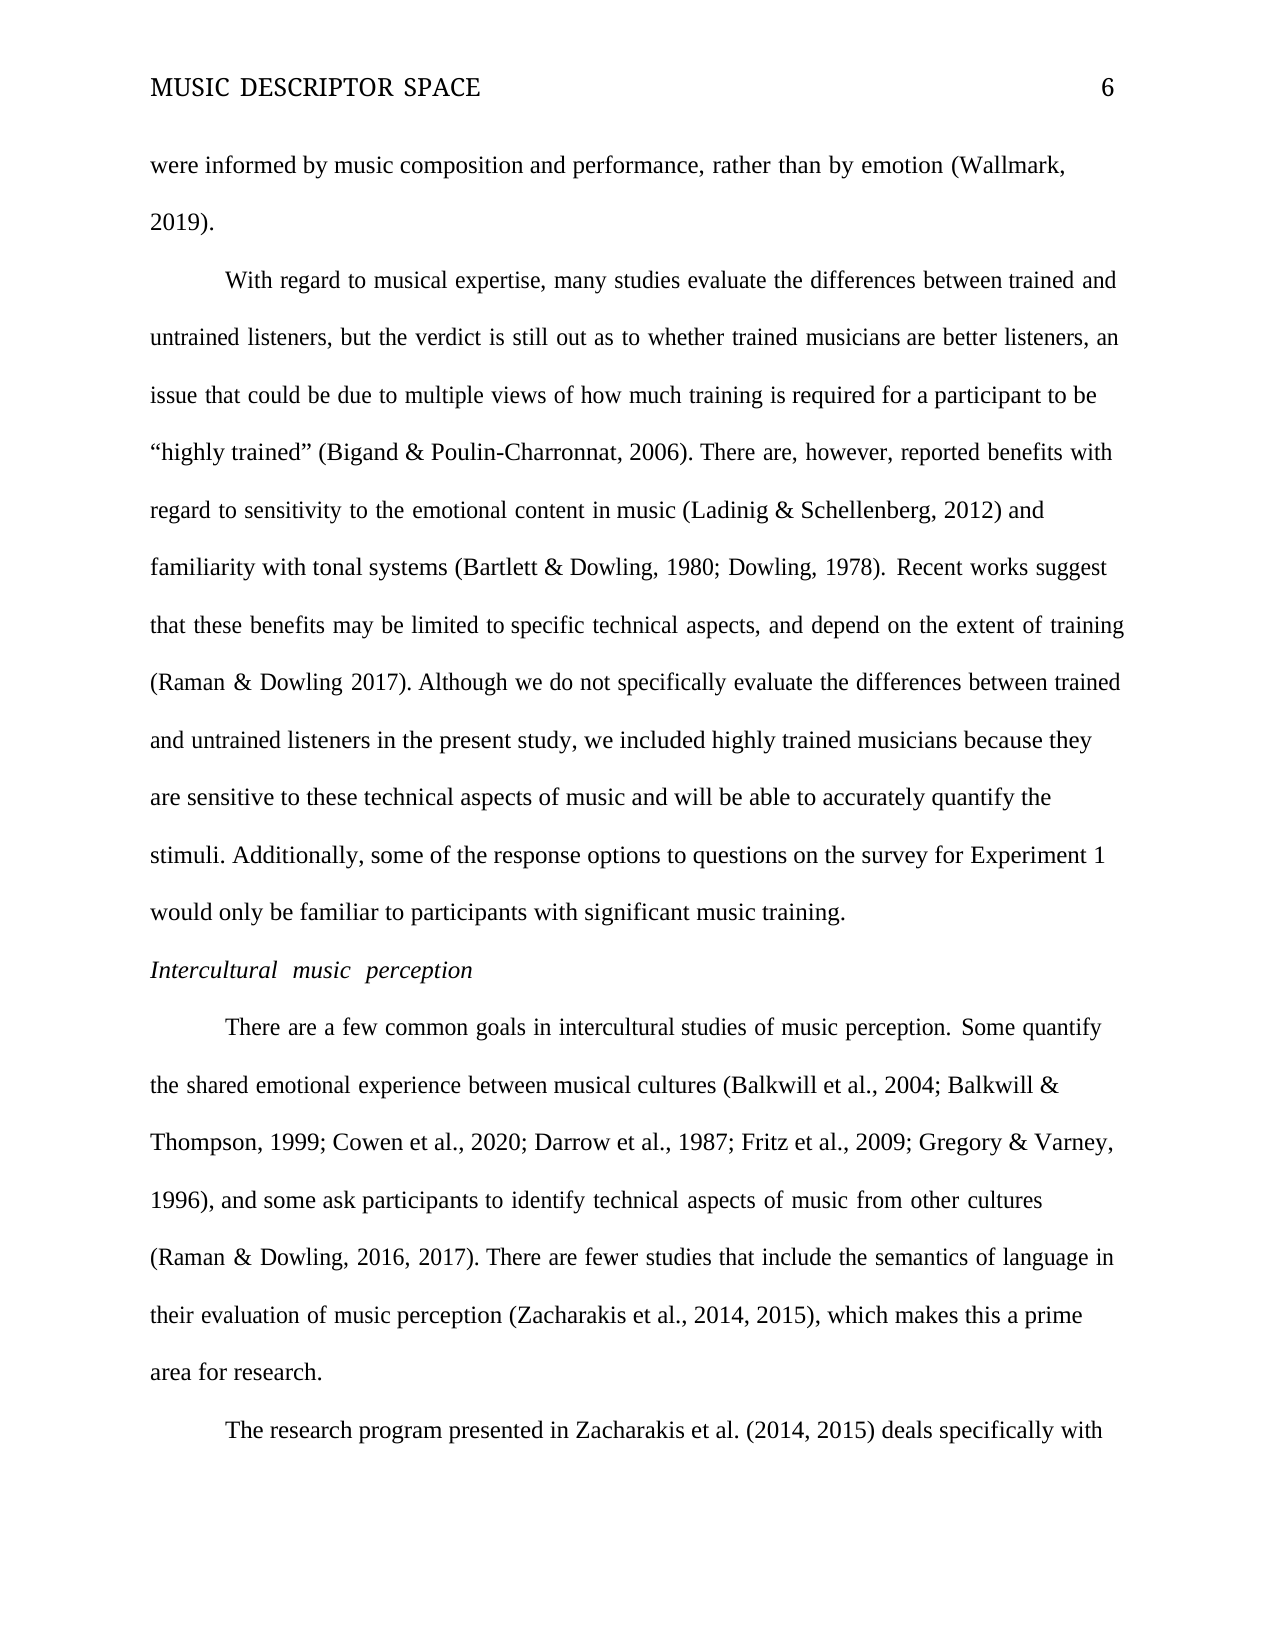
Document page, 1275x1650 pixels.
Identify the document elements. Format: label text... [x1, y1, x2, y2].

text There are a few common goals in intercultural studies of music perception. Some quantify the shared emotional experience between musical cultures (Balkwill et al., 2004; Balkwill & Thompson, 1999; Cowen et al., 2020; Darrow et al., 1987; Fritz et al., 2009; Gregory & Varney, 1996), and some ask participants to identify technical aspects of music from other cultures (Raman & Dowling, 2016, 2017). There are fewer studies that include the semantics of language in their evaluation of music perception (Zacharakis et al., 2014, 2015), which makes this a prime area for research. [150, 1012, 1125, 1386]
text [150, 1415, 1125, 1444]
text Intercultural music perception [150, 955, 1125, 984]
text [150, 150, 1125, 236]
text With regard to musical expertise, many studies evaluate the differences between trained and untrained listeners, but the verdict is still out as to whether trained musicians are better listeners, an issue that could be due to multiple views of how much training is required for a participant to be “highly trained” (Bigand & Poulin-Charronnat, 2006). There are, however, reported benefits with regard to sensitivity to the emotional content in music (Ladinig & Schellenberg, 2012) and familiarity with tonal systems (Bartlett & Dowling, 1980; Dowling, 1978). Recent works suggest that these benefits may be limited to specific technical aspects, and depend on the extent of training (Raman & Dowling 2017). Although we do not specifically evaluate the differences between trained and untrained listeners in the present study, we included highly trained musicians because they are sensitive to these technical aspects of music and will be able to accurately quantify the stimuli. Additionally, some of the response options to questions on the survey for Experiment 1 would only be familiar to participants with significant music training. [150, 265, 1125, 926]
